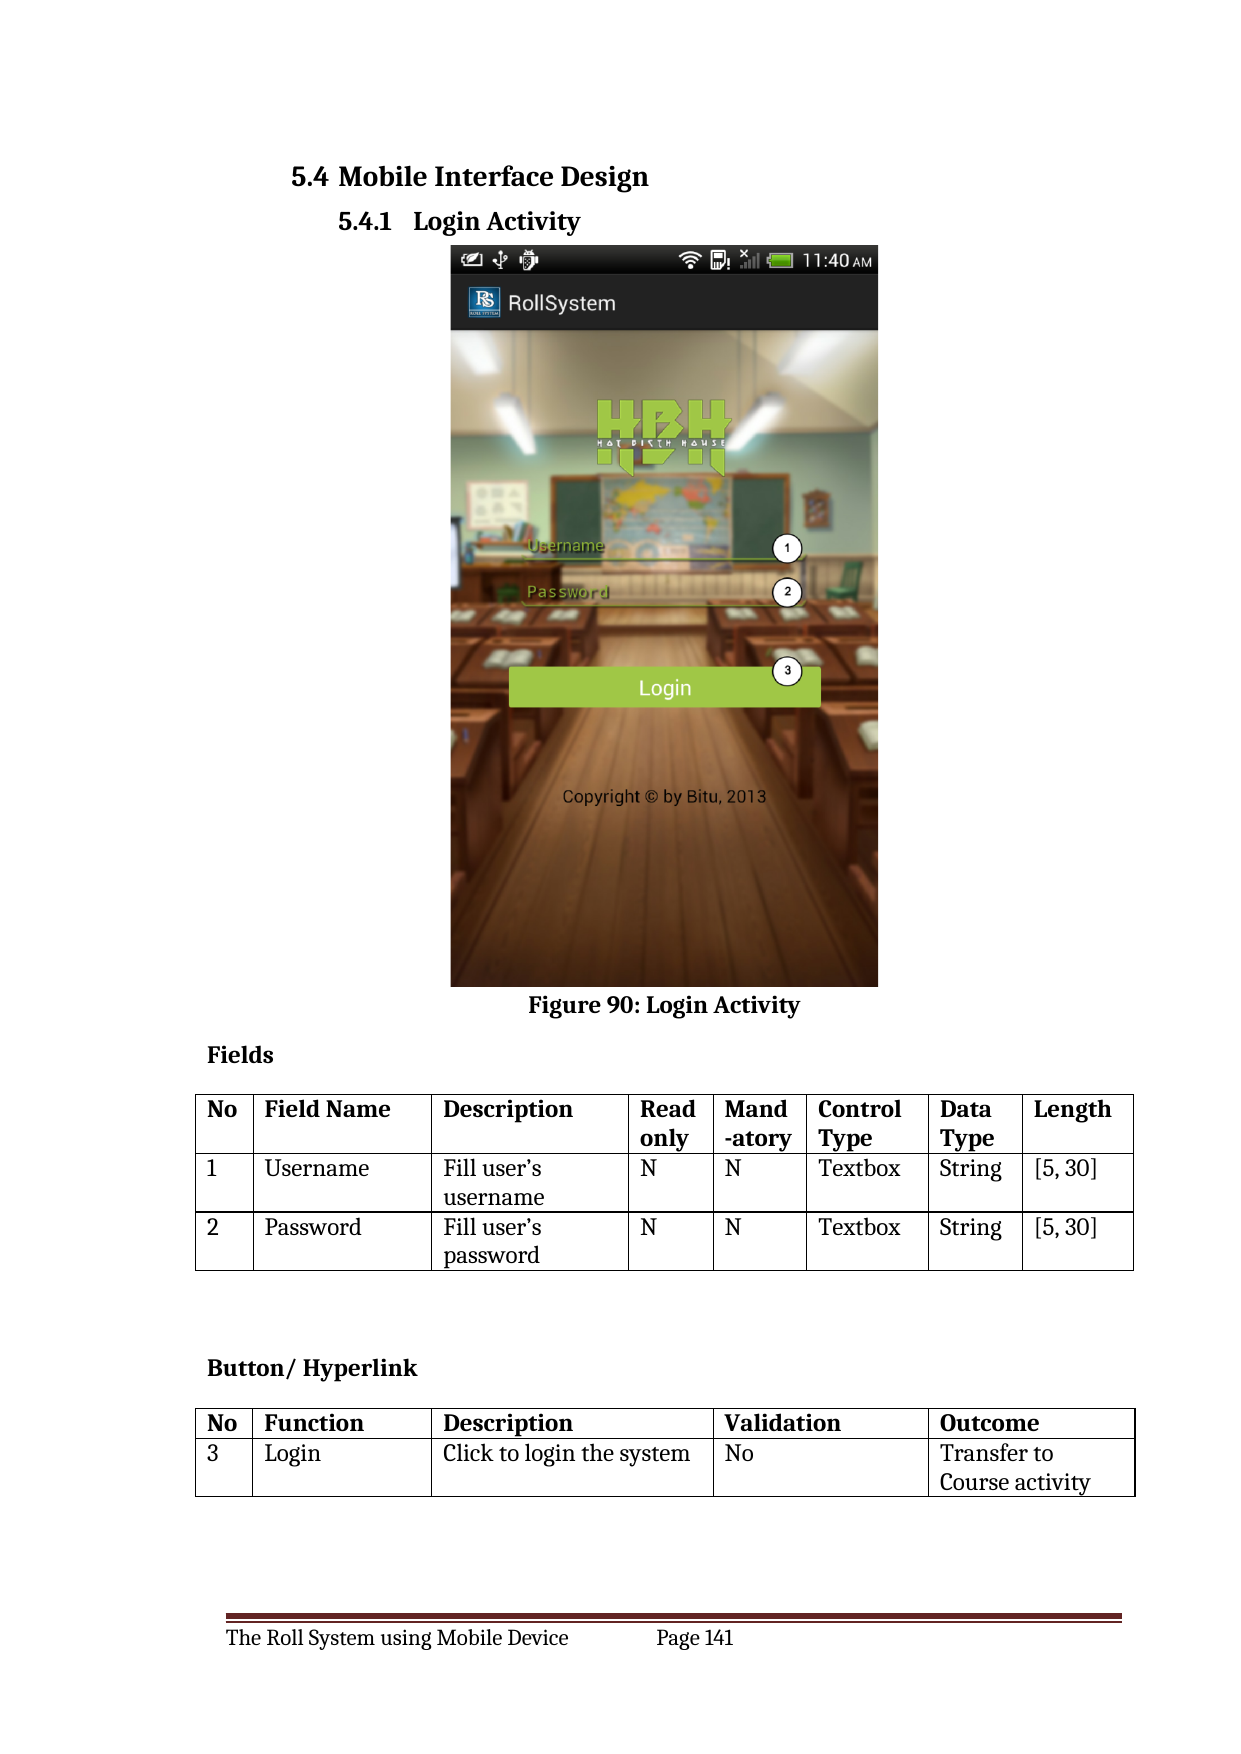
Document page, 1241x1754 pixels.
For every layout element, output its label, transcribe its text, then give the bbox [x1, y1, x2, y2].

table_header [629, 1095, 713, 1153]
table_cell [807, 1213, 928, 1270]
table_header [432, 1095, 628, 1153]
text Fields [207, 1041, 1122, 1069]
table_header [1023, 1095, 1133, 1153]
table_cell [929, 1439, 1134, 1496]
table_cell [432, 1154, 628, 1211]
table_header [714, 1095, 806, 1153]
subtitle Mobile Interface Design [291, 160, 1122, 194]
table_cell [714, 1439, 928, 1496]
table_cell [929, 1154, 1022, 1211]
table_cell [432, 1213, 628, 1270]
text Button/ Hyperlink [207, 1354, 1122, 1383]
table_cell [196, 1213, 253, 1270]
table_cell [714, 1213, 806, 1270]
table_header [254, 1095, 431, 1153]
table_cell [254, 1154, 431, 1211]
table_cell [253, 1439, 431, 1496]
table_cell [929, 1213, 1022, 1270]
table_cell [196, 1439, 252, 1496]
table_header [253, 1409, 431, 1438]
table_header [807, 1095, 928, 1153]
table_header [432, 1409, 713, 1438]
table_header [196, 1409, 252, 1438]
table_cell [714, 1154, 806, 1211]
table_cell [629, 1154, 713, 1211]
subtitle Login Activity [338, 206, 1122, 237]
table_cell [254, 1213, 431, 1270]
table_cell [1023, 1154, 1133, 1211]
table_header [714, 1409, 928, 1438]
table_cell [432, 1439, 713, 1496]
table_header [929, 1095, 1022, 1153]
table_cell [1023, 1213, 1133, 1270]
text Figure 90: Login Activity [207, 991, 1122, 1020]
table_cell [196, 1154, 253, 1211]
picture [450, 245, 879, 987]
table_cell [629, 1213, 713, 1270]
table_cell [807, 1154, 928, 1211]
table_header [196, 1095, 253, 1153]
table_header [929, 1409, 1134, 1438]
